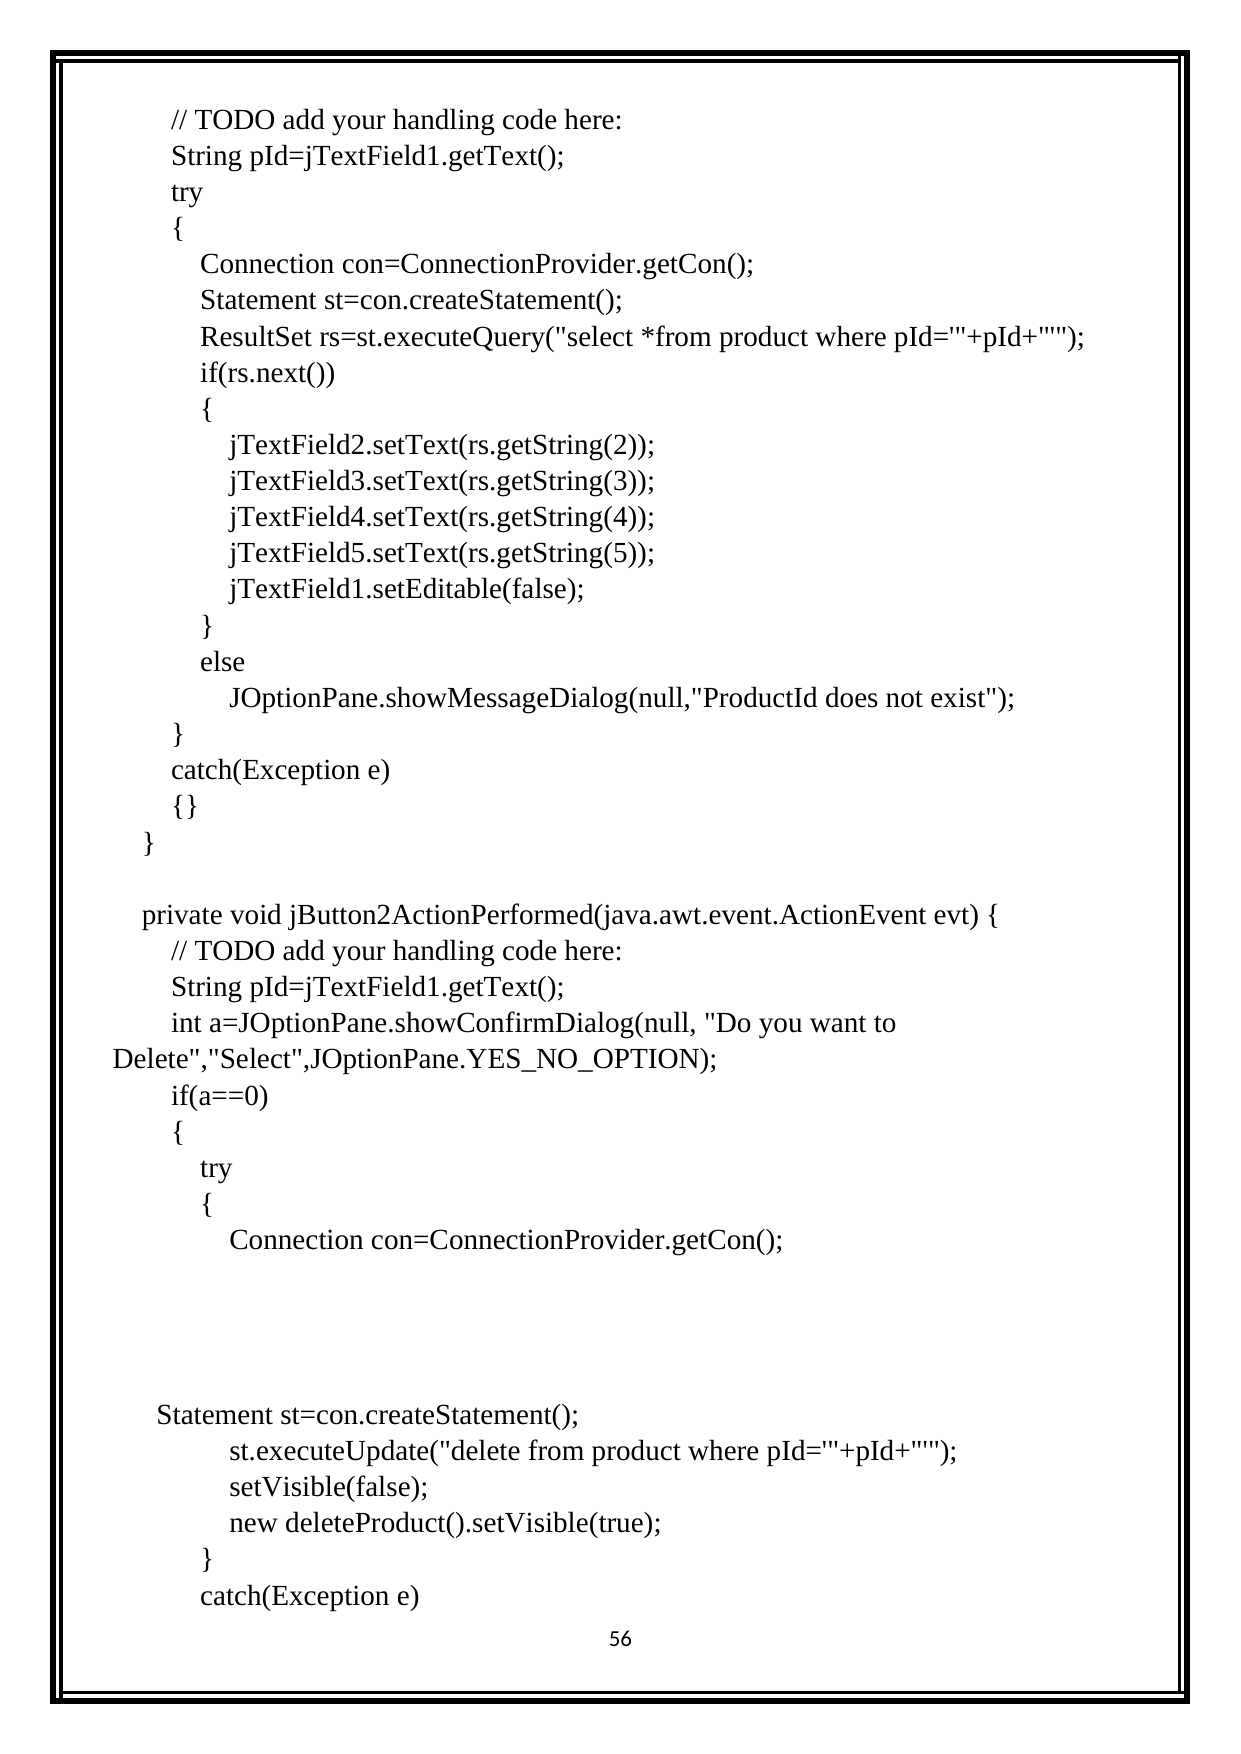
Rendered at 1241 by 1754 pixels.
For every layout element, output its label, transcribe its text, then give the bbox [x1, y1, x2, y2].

list try [112, 1150, 1165, 1183]
list } [112, 1542, 1165, 1575]
list } [112, 825, 1165, 858]
list try [112, 174, 1165, 208]
list if(a==0) [112, 1078, 1165, 1111]
list } [112, 608, 1165, 641]
list Connection con=ConnectionProvider.getCon(); [112, 246, 1165, 280]
list new deleteProduct().setVisible(true); [112, 1506, 1165, 1539]
list // TODO add your handling code here: [112, 102, 1165, 135]
list catch(Exception e) [112, 1578, 1165, 1611]
list {} [112, 788, 1165, 822]
list Statement st=con.createStatement(); [112, 282, 1165, 316]
list JOptionPane.showMessageDialog(null,"ProductId does not exist"); [112, 680, 1165, 714]
list jTextField5.setText(rs.getString(5)); [112, 536, 1165, 569]
list // TODO add your handling code here: [112, 933, 1165, 967]
list ResultSet rs=st.executeQuery("select *from product where pId='"+pId+"'"); [112, 319, 1165, 352]
list private void jButton2ActionPerformed(java.awt.event.ActionEvent evt) { [112, 897, 1165, 931]
list { [112, 391, 1165, 424]
list int a=JOptionPane.showConfirmDialog(null, "Do you want to Delete","Select",JOptionPane.YES_NO_OPTION); [112, 1005, 1165, 1075]
list jTextField3.setText(rs.getString(3)); [112, 463, 1165, 497]
list String pId=jTextField1.getText(); [112, 969, 1165, 1003]
list } [112, 716, 1165, 750]
list setVisible(false); [112, 1469, 1165, 1503]
list st.executeUpdate("delete from product where pId='"+pId+"'"); [112, 1433, 1165, 1467]
list if(rs.next()) [112, 355, 1165, 388]
list String pId=jTextField1.getText(); [112, 138, 1165, 171]
list Connection con=ConnectionProvider.getCon(); [112, 1222, 1165, 1256]
list { [112, 210, 1165, 244]
list jTextField4.setText(rs.getString(4)); [112, 499, 1165, 533]
list catch(Exception e) [112, 752, 1165, 786]
list Statement st=con.createStatement(); [112, 1397, 1165, 1431]
list { [112, 1114, 1165, 1147]
list jTextField2.setText(rs.getString(2)); [112, 427, 1165, 461]
list else [112, 644, 1165, 677]
list jTextField1.setEditable(false); [112, 572, 1165, 605]
list { [112, 1186, 1165, 1220]
